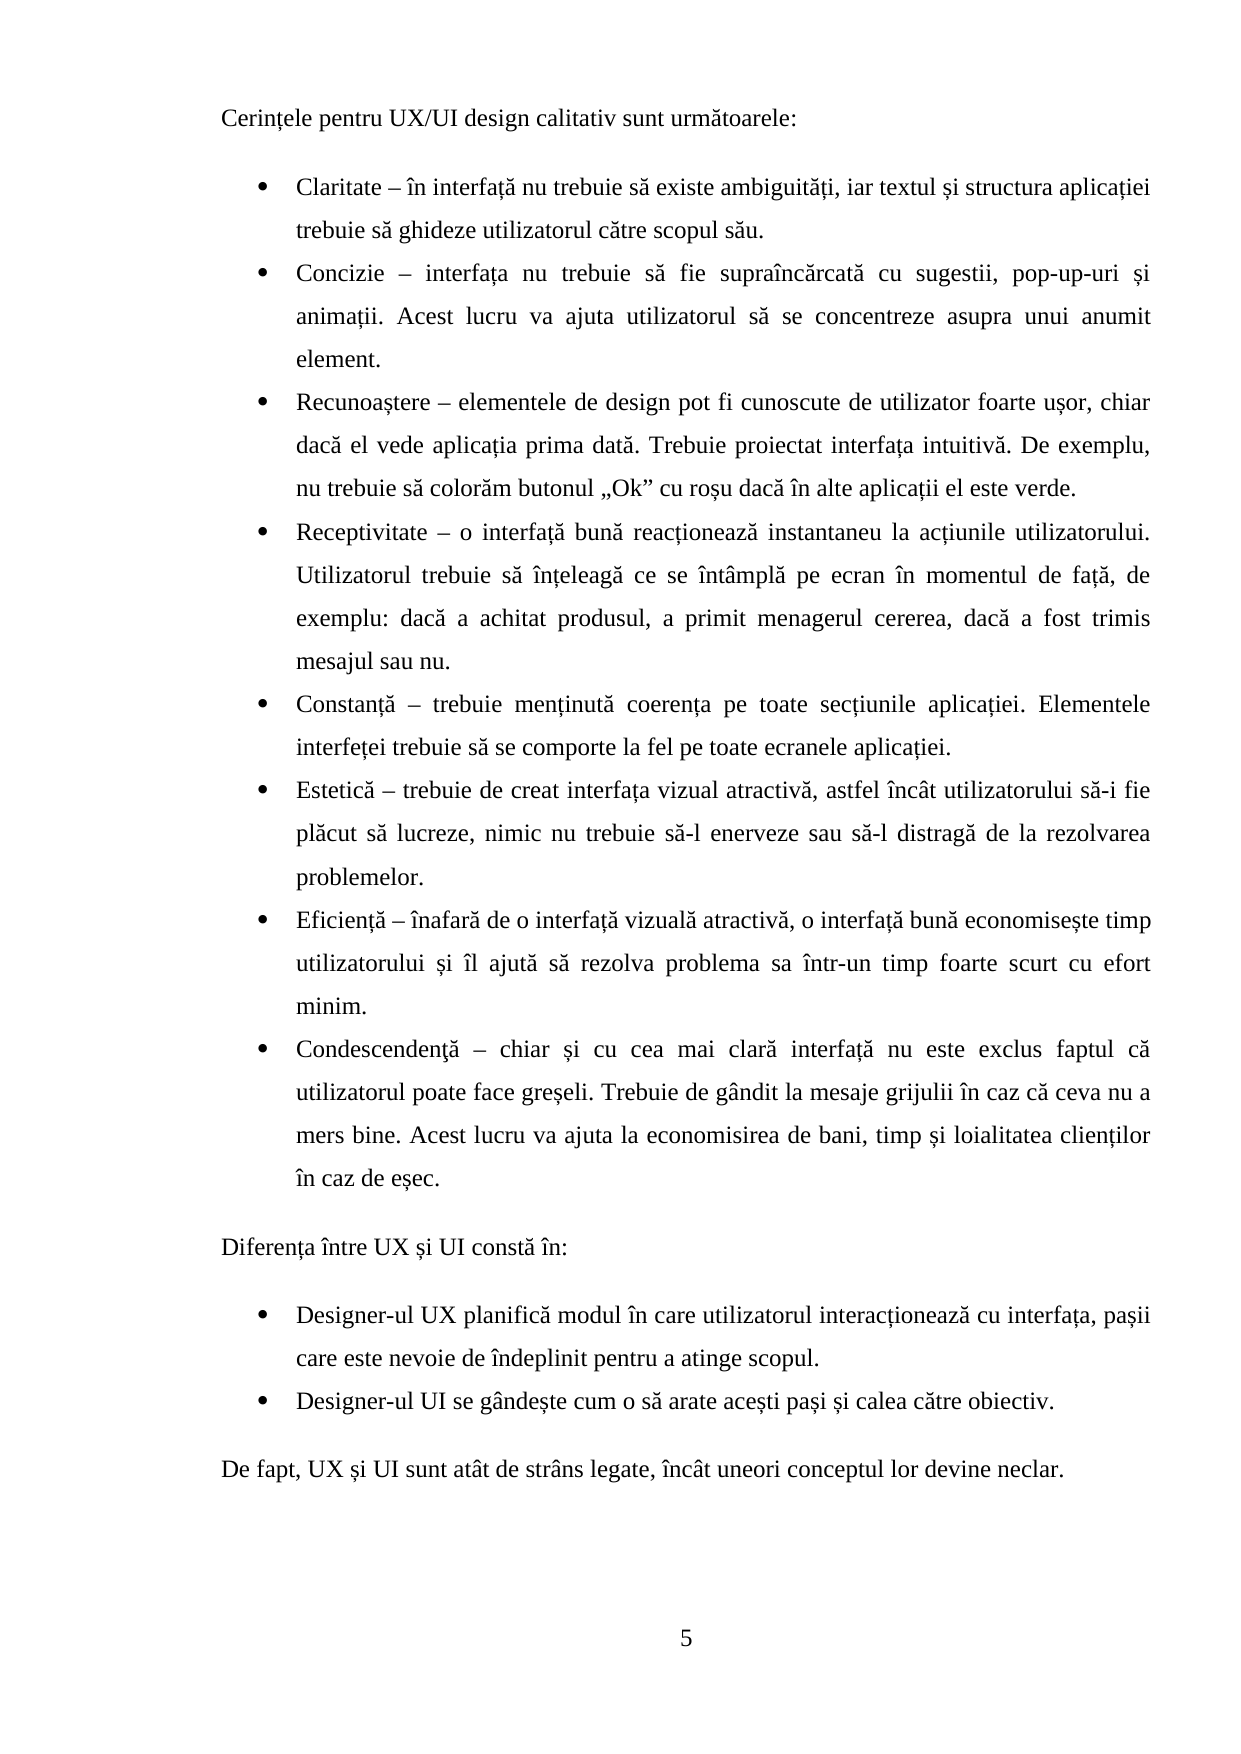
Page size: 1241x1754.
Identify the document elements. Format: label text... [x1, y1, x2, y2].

list Condescendenţă – chiar și cu cea mai clară interfață nu este exclus faptul că utilizatorul poate face greșeli. Trebuie de gândit la mesaje grijulii în caz că ceva nu a mers bine. Acest lucru va ajuta la economisirea de bani, timp și loialitatea clienților în caz de eșec. [258, 1034, 1152, 1192]
text Cerințele pentru UX/UI design calitativ sunt următoarele: [147, 103, 1152, 132]
list Constanță – trebuie menținută coerența pe toate secțiunile aplicației. Elementele interfeței trebuie să se comporte la fel pe toate ecranele aplicației. [258, 689, 1152, 761]
list Estetică – trebuie de creat interfața vizual atractivă, astfel încât utilizatorului să-i fie plăcut să lucreze, nimic nu trebuie să-l enerveze sau să-l distragă de la rezolvarea problemelor. [258, 775, 1152, 890]
list Eficiență – înafară de o interfață vizuală atractivă, o interfață bună economisește timp utilizatorului și îl ajută să rezolva problema sa într-un timp foarte scurt cu efort minim. [258, 905, 1152, 1020]
list Claritate – în interfață nu trebuie să existe ambiguități, iar textul și structura aplicației trebuie să ghideze utilizatorul către scopul său. [258, 172, 1152, 243]
list Designer-ul UI se gândește cum o să arate acești pași și calea către obiectiv. [258, 1386, 1152, 1415]
text Diferența între UX și UI constă în: [147, 1232, 1152, 1260]
list Recunoaștere – elementele de design pot fi cunoscute de utilizator foarte ușor, chiar dacă el vede aplicația prima dată. Trebuie proiectat interfața intuitivă. De exemplu, nu trebuie să colorăm butonul „Ok” cu roșu dacă în alte aplicații el este verde. [258, 387, 1152, 502]
text De fapt, UX și UI sunt atât de strâns legate, încât uneori conceptul lor devine neclar. [147, 1454, 1152, 1483]
list Designer-ul UX planifică modul în care utilizatorul interacționează cu interfața, pașii care este nevoie de îndeplinit pentru a atinge scopul. [258, 1300, 1152, 1372]
list Concizie – interfața nu trebuie să fie supraîncărcată cu sugestii, pop-up-uri și animații. Acest lucru va ajuta utilizatorul să se concentreze asupra unui anumit element. [258, 258, 1152, 373]
list Receptivitate – o interfață bună reacționează instantaneu la acțiunile utilizatorului. Utilizatorul trebuie să înțeleagă ce se întâmplă pe ecran în momentul de față, de exemplu: dacă a achitat produsul, a primit menagerul cererea, dacă a fost trimis mesajul sau nu. [258, 517, 1152, 675]
